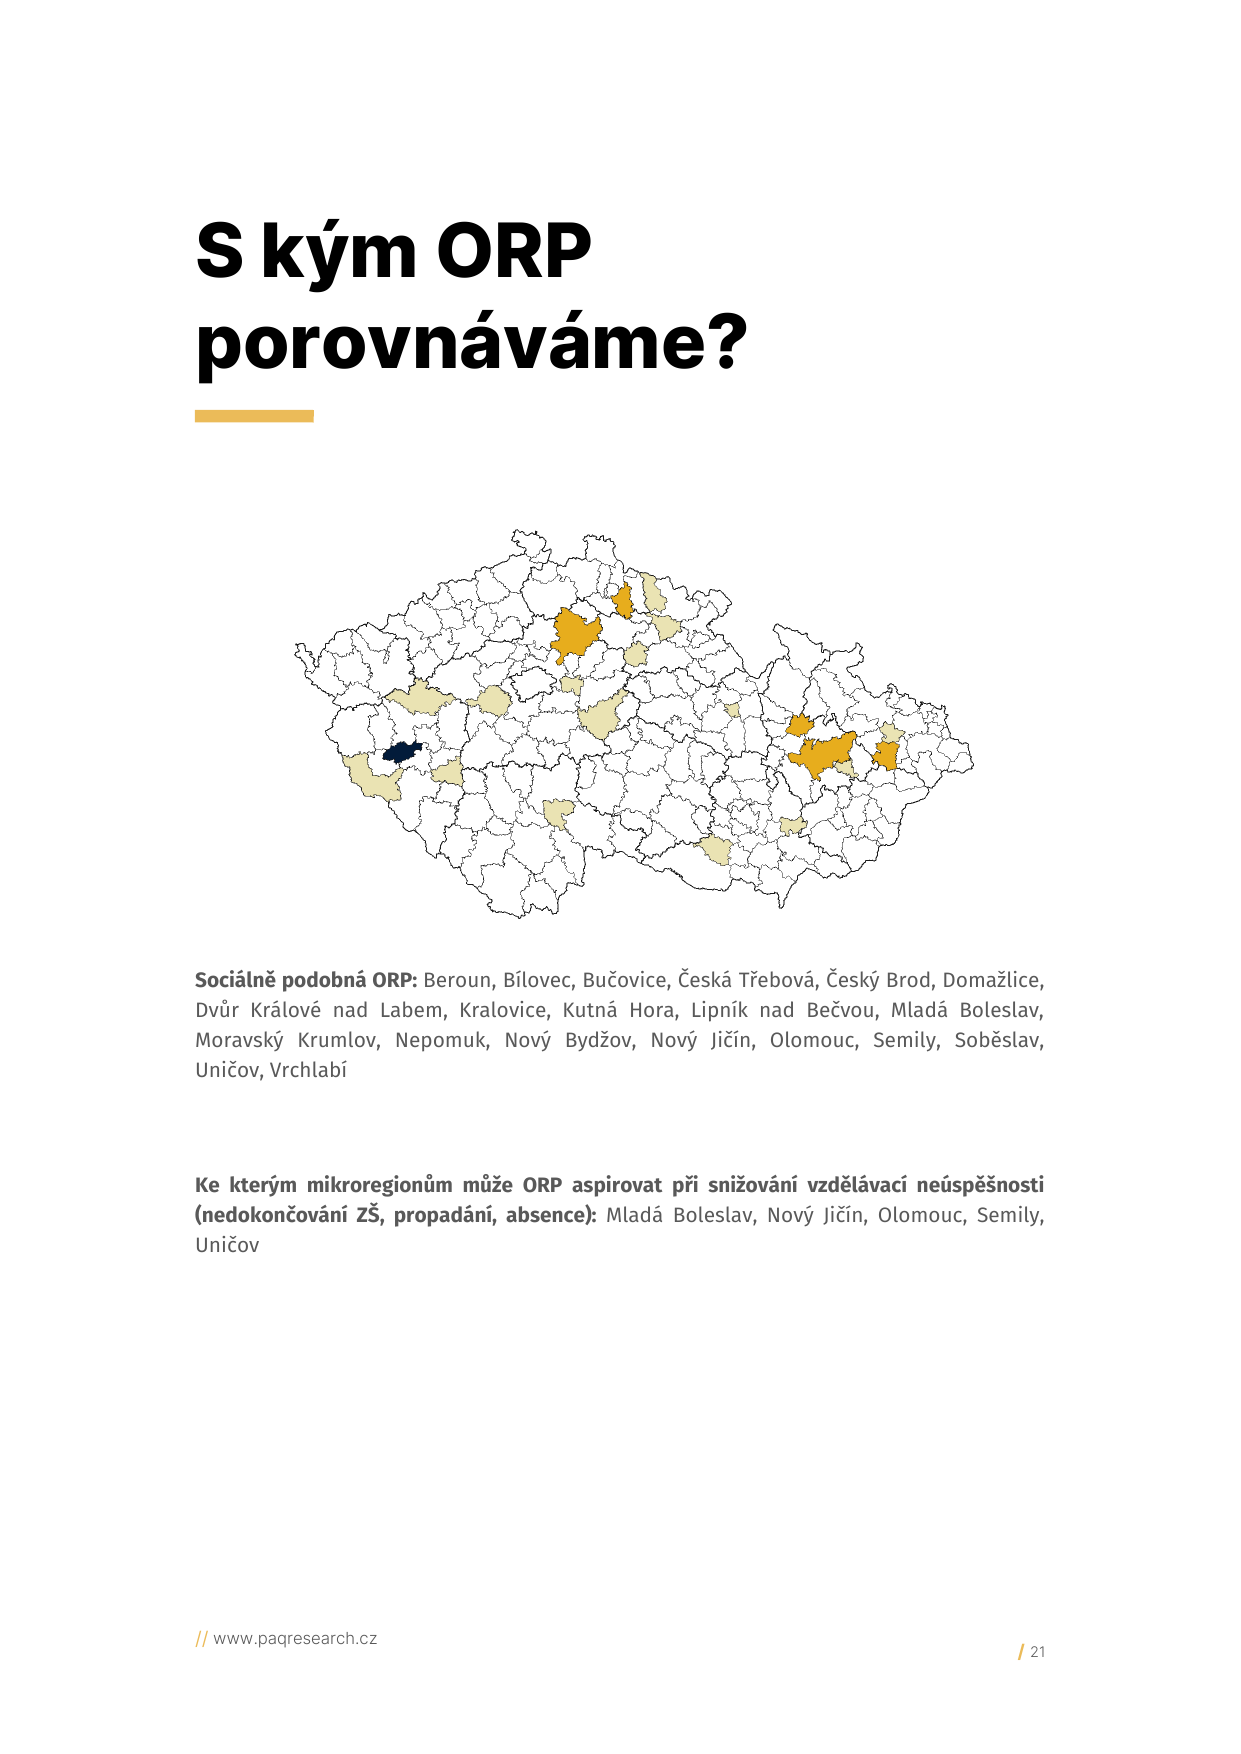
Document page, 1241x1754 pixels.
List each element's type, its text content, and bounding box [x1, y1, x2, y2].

picture [194, 461, 1068, 946]
text Ke kterým mikroregionům může ORP aspirovat při snižování vzdělávací neúspěšnosti (nedokončování ZŠ, propadání, absence): Mladá Boleslav, Nový Jičín, Olomouc, Semily, Uničov [195, 1168, 1045, 1258]
text Sociálně podobná ORP: Beroun, Bílovec, Bučovice, Česká Třebová, Český Brod, Domažlice, Dvůr Králové nad Labem, Kralovice, Kutná Hora, Lipník nad Bečvou, Mladá Boleslav, Moravský Krumlov, Nepomuk, Nový Bydžov, Nový Jičín, Olomouc, Semily, Soběslav, Uničov, Vrchlabí [195, 962, 1045, 1083]
subtitle S kým ORP porovnáváme? [195, 205, 1045, 386]
